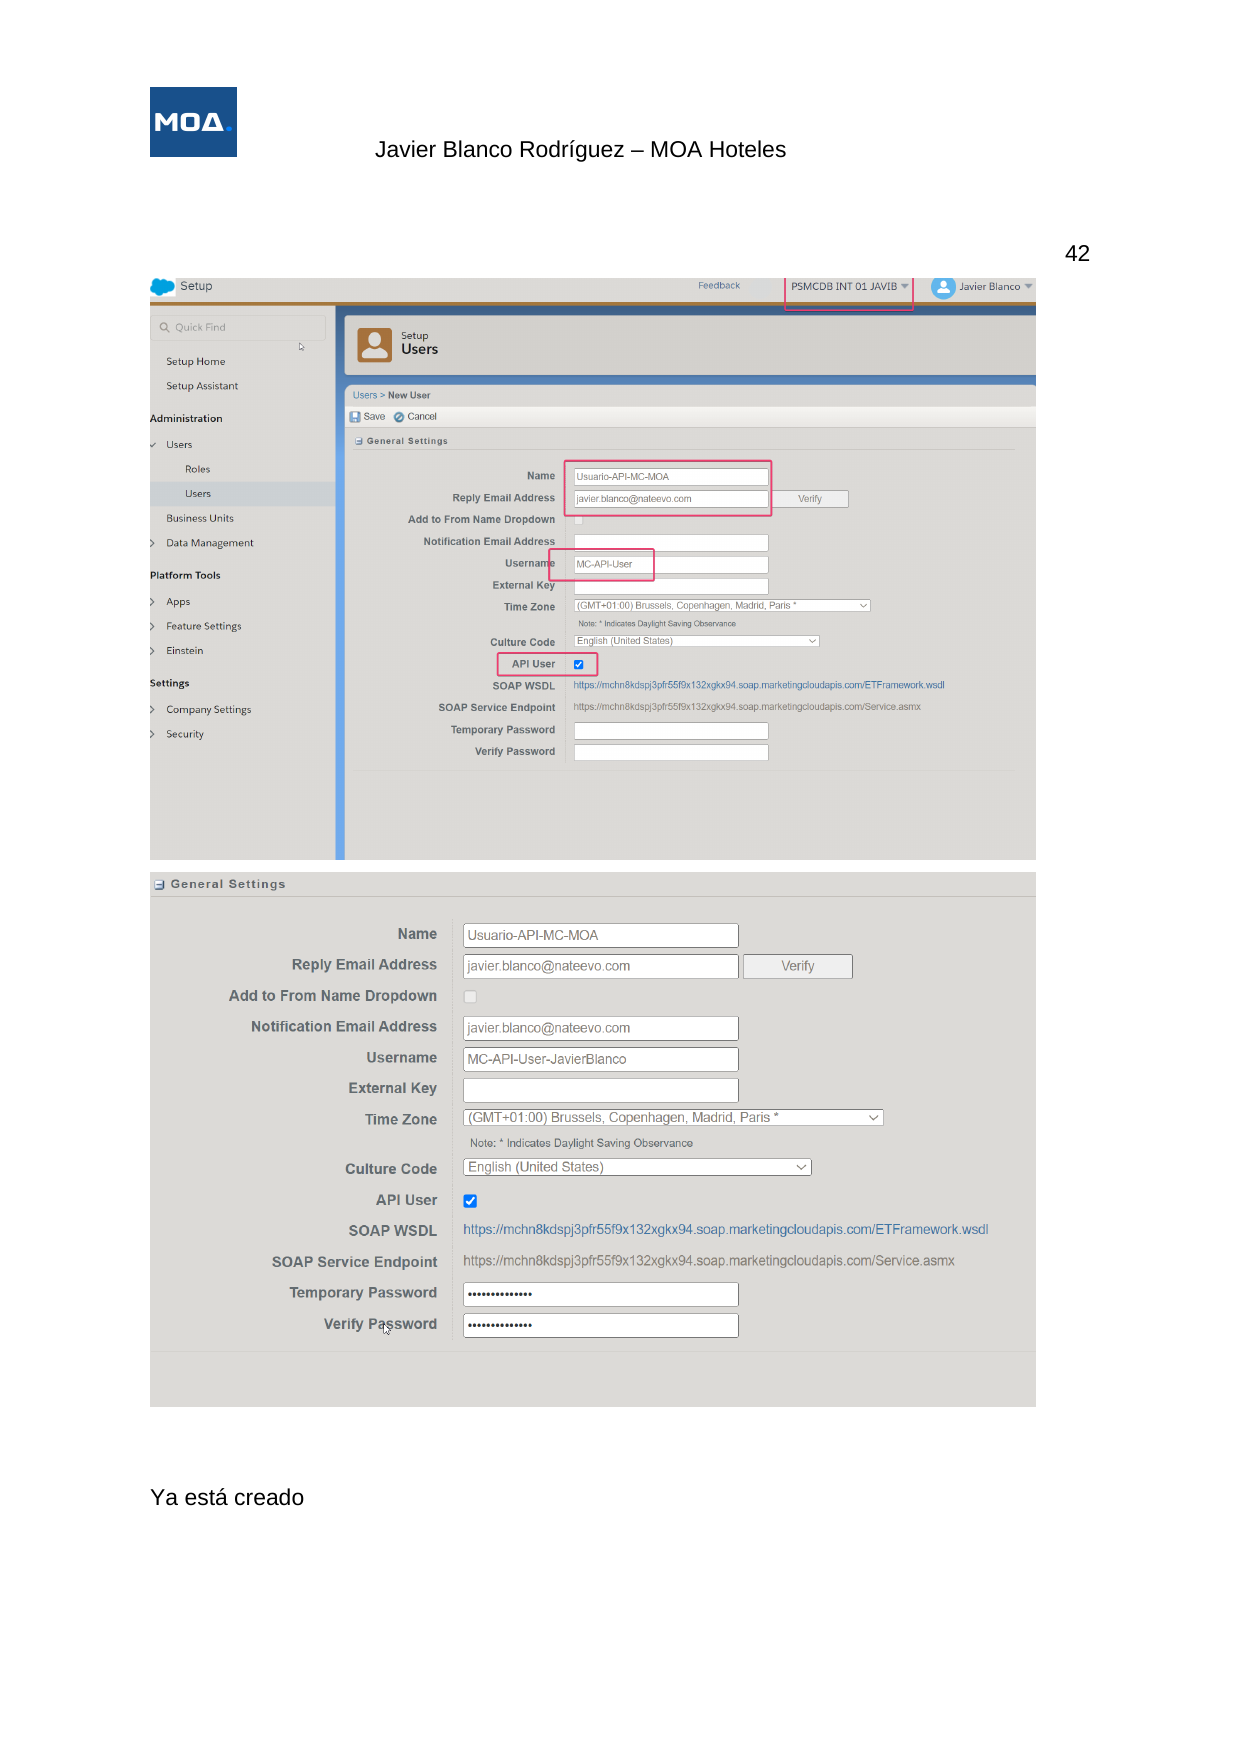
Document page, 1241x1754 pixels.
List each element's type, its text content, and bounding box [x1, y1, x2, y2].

picture [150, 278, 1036, 860]
text Ya está creado [150, 1484, 1090, 1510]
picture [150, 87, 237, 157]
picture [150, 872, 1036, 1407]
